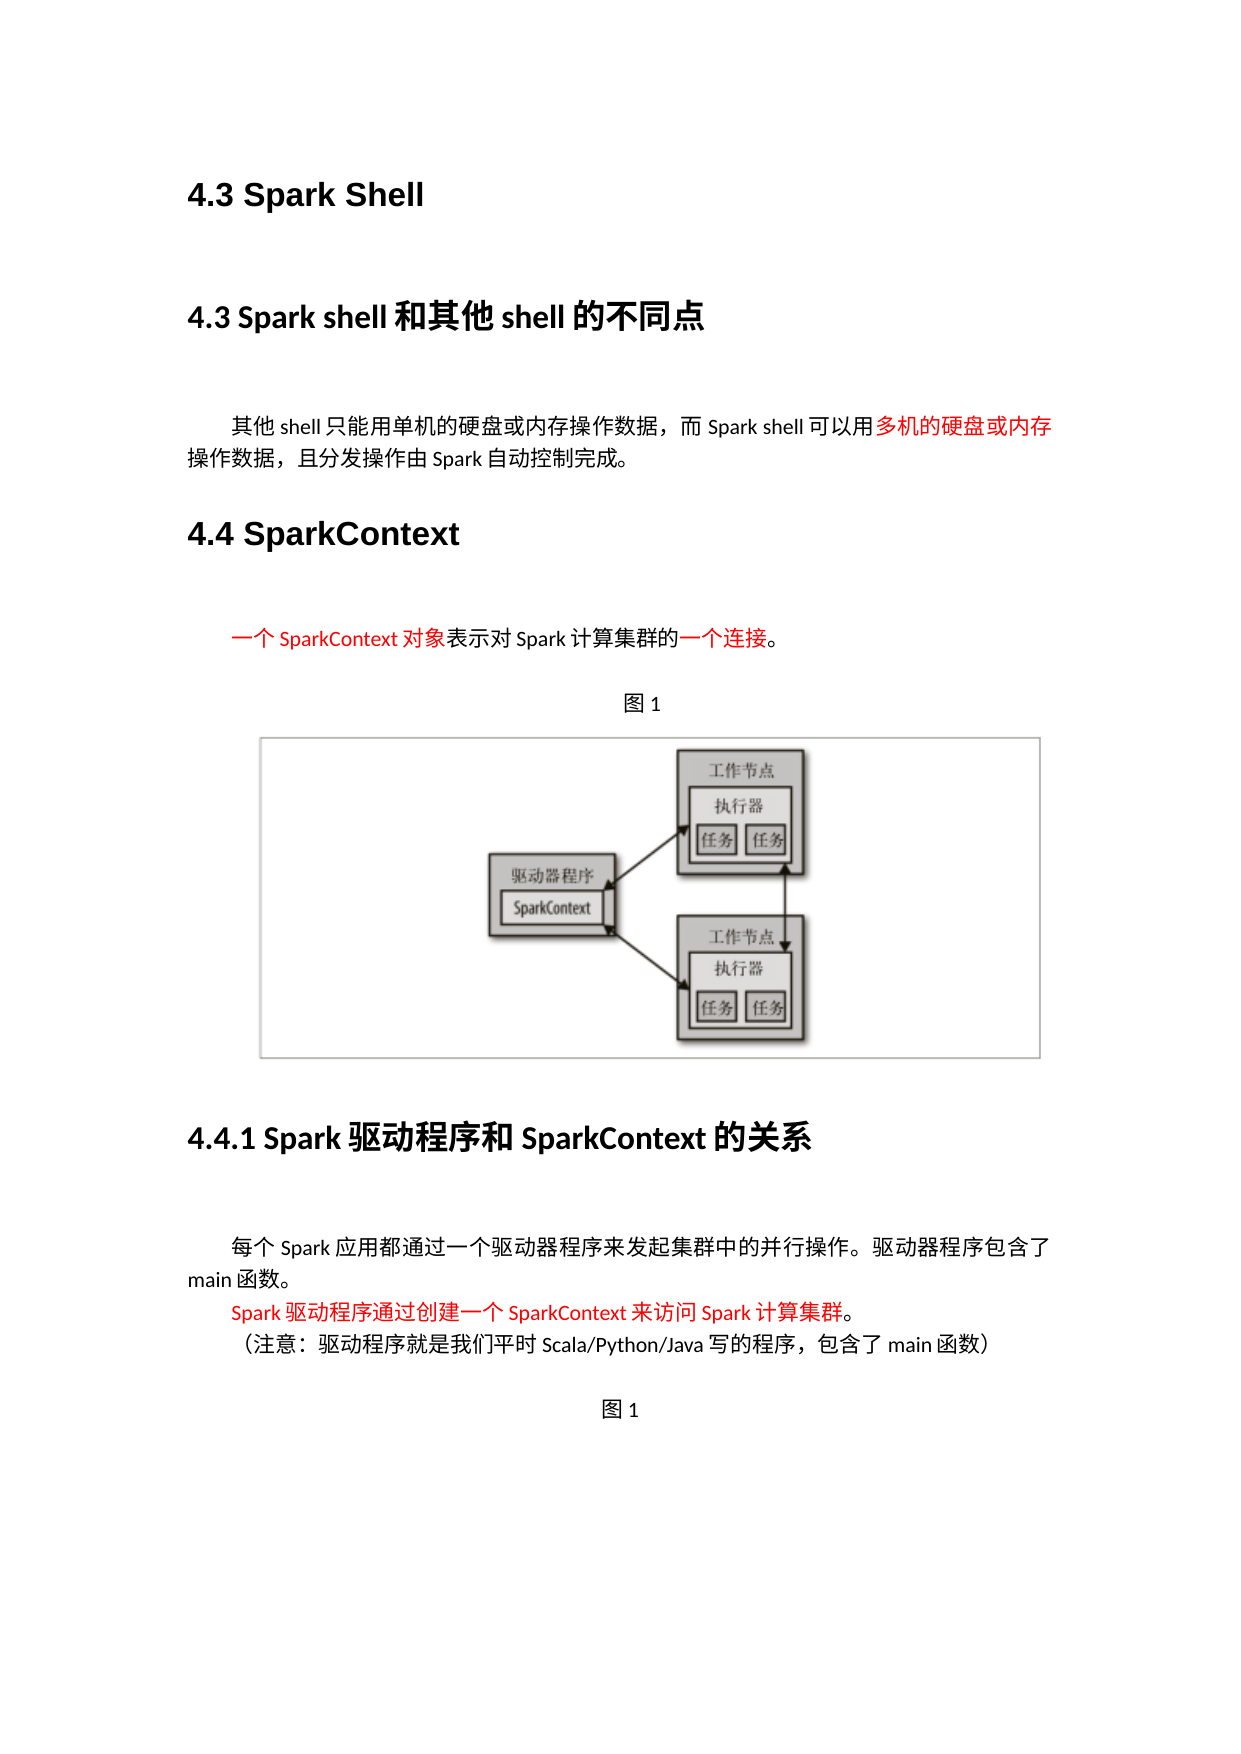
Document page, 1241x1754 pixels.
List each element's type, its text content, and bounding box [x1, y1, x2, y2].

subtitle 4.3 Spark Shell [187, 162, 1053, 227]
subtitle 4.3 Spark shell和其他shell的不同点 [187, 282, 1053, 347]
text 图1 [187, 685, 1053, 718]
subtitle 4.4 SparkContext [187, 501, 1053, 566]
text （注意：驱动程序就是我们平时Scala/Python/Java写的程序，包含了main函数） [187, 1327, 1053, 1359]
text 其他shell只能用单机的硬盘或内存操作数据，而Spark shell可以用多机的硬盘或内存操作数据，且分发操作由Spark自动控制完成。 [187, 408, 1053, 473]
text 图1 [187, 1392, 1053, 1424]
text Spark驱动程序通过创建一个SparkContext来访问Spark计算集群。 [187, 1294, 1053, 1327]
text 每个Spark应用都通过一个驱动器程序来发起集群中的并行操作。驱动器程序包含了main函数。 [187, 1229, 1053, 1294]
picture [231, 717, 1077, 1067]
text 一个SparkContext对象表示对Spark计算集群的一个连接。 [187, 620, 1053, 653]
subtitle 4.4.1 Spark驱动程序和SparkContext的关系 [187, 1102, 1053, 1167]
